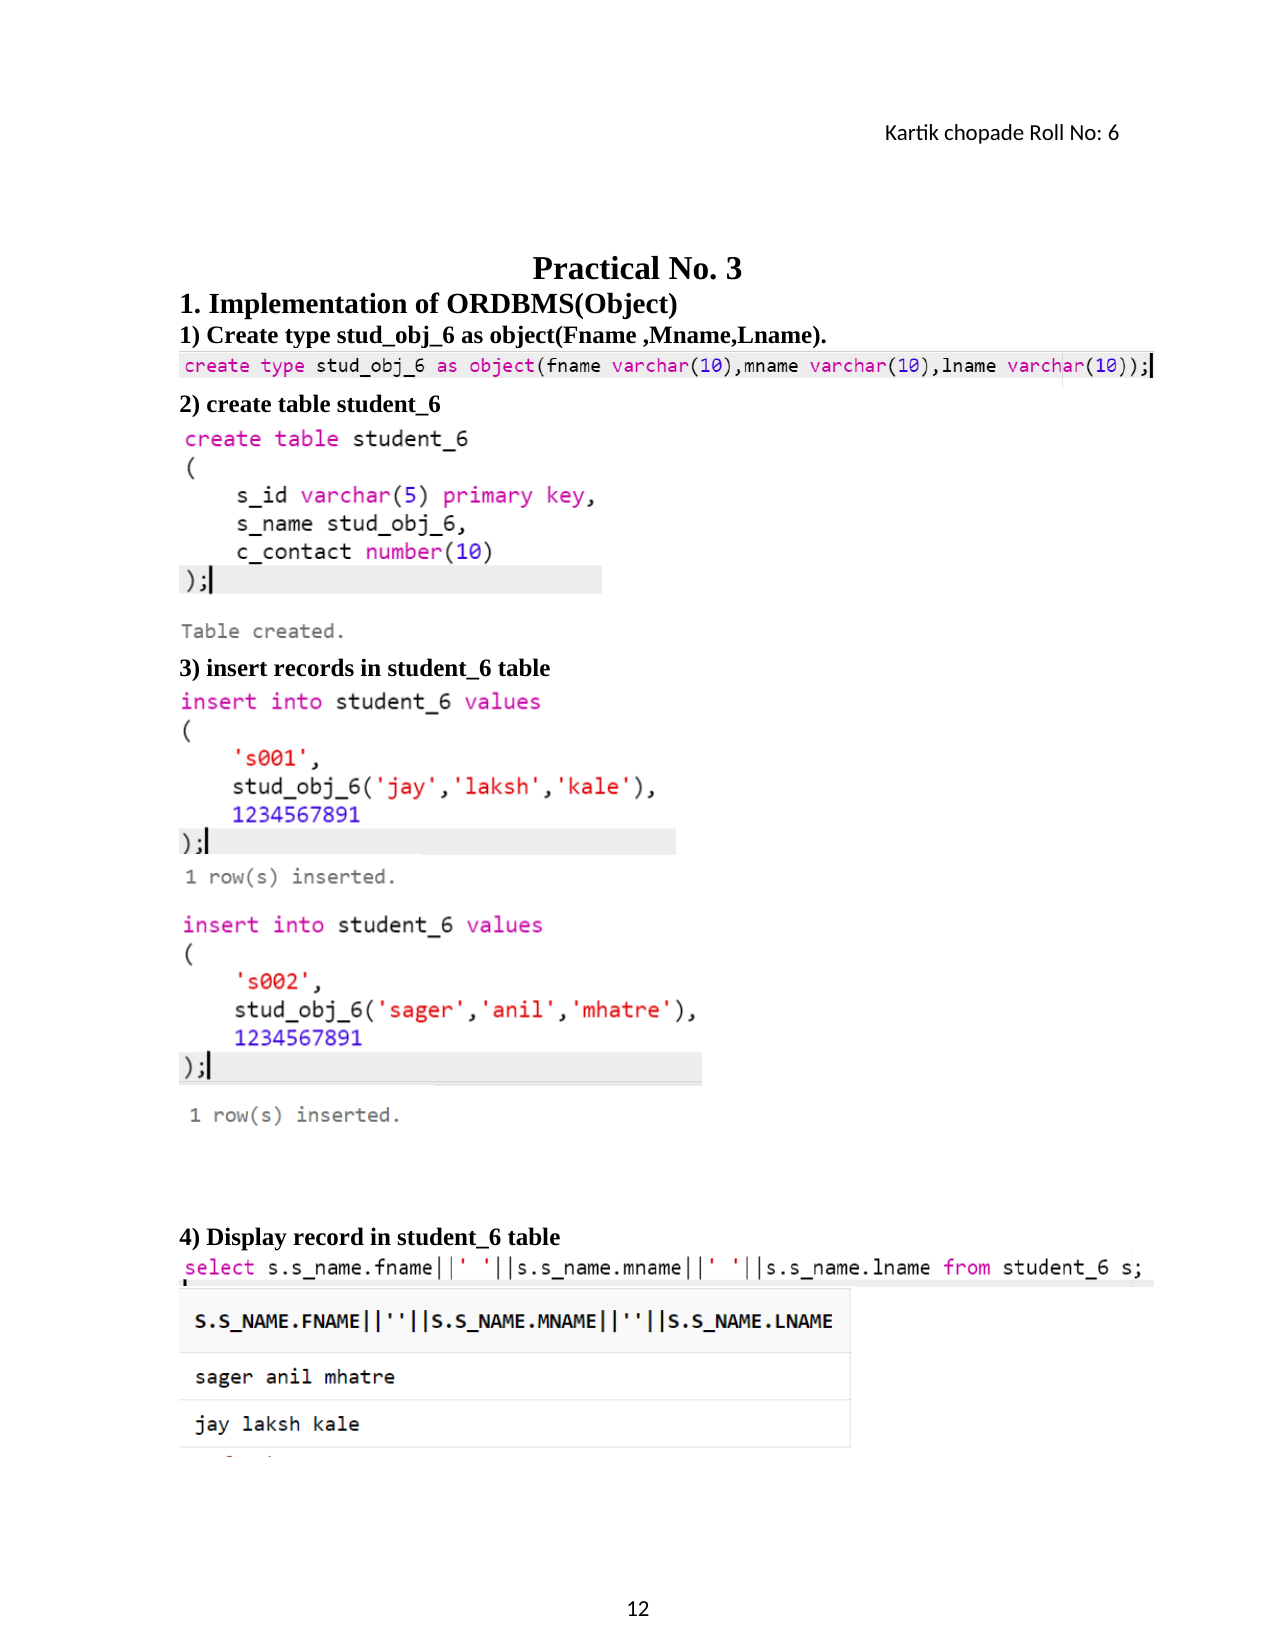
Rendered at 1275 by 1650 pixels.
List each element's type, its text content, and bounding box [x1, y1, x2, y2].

picture [179, 681, 703, 1165]
picture [179, 417, 603, 653]
text Practical No. 3 [179, 248, 1096, 287]
picture [179, 348, 1155, 389]
text 1. Implementation of ORDBMS(Object) [179, 287, 1096, 320]
text 4) Display record in student_6 table [179, 1222, 1096, 1251]
text 3) insert records in student_6 table [179, 653, 1096, 682]
text 1) Create type stud_obj_6 as object(Fname ,Mname,Lname). [179, 320, 1096, 348]
text 2) create table student_6 [179, 389, 1096, 417]
picture [179, 1251, 1155, 1457]
